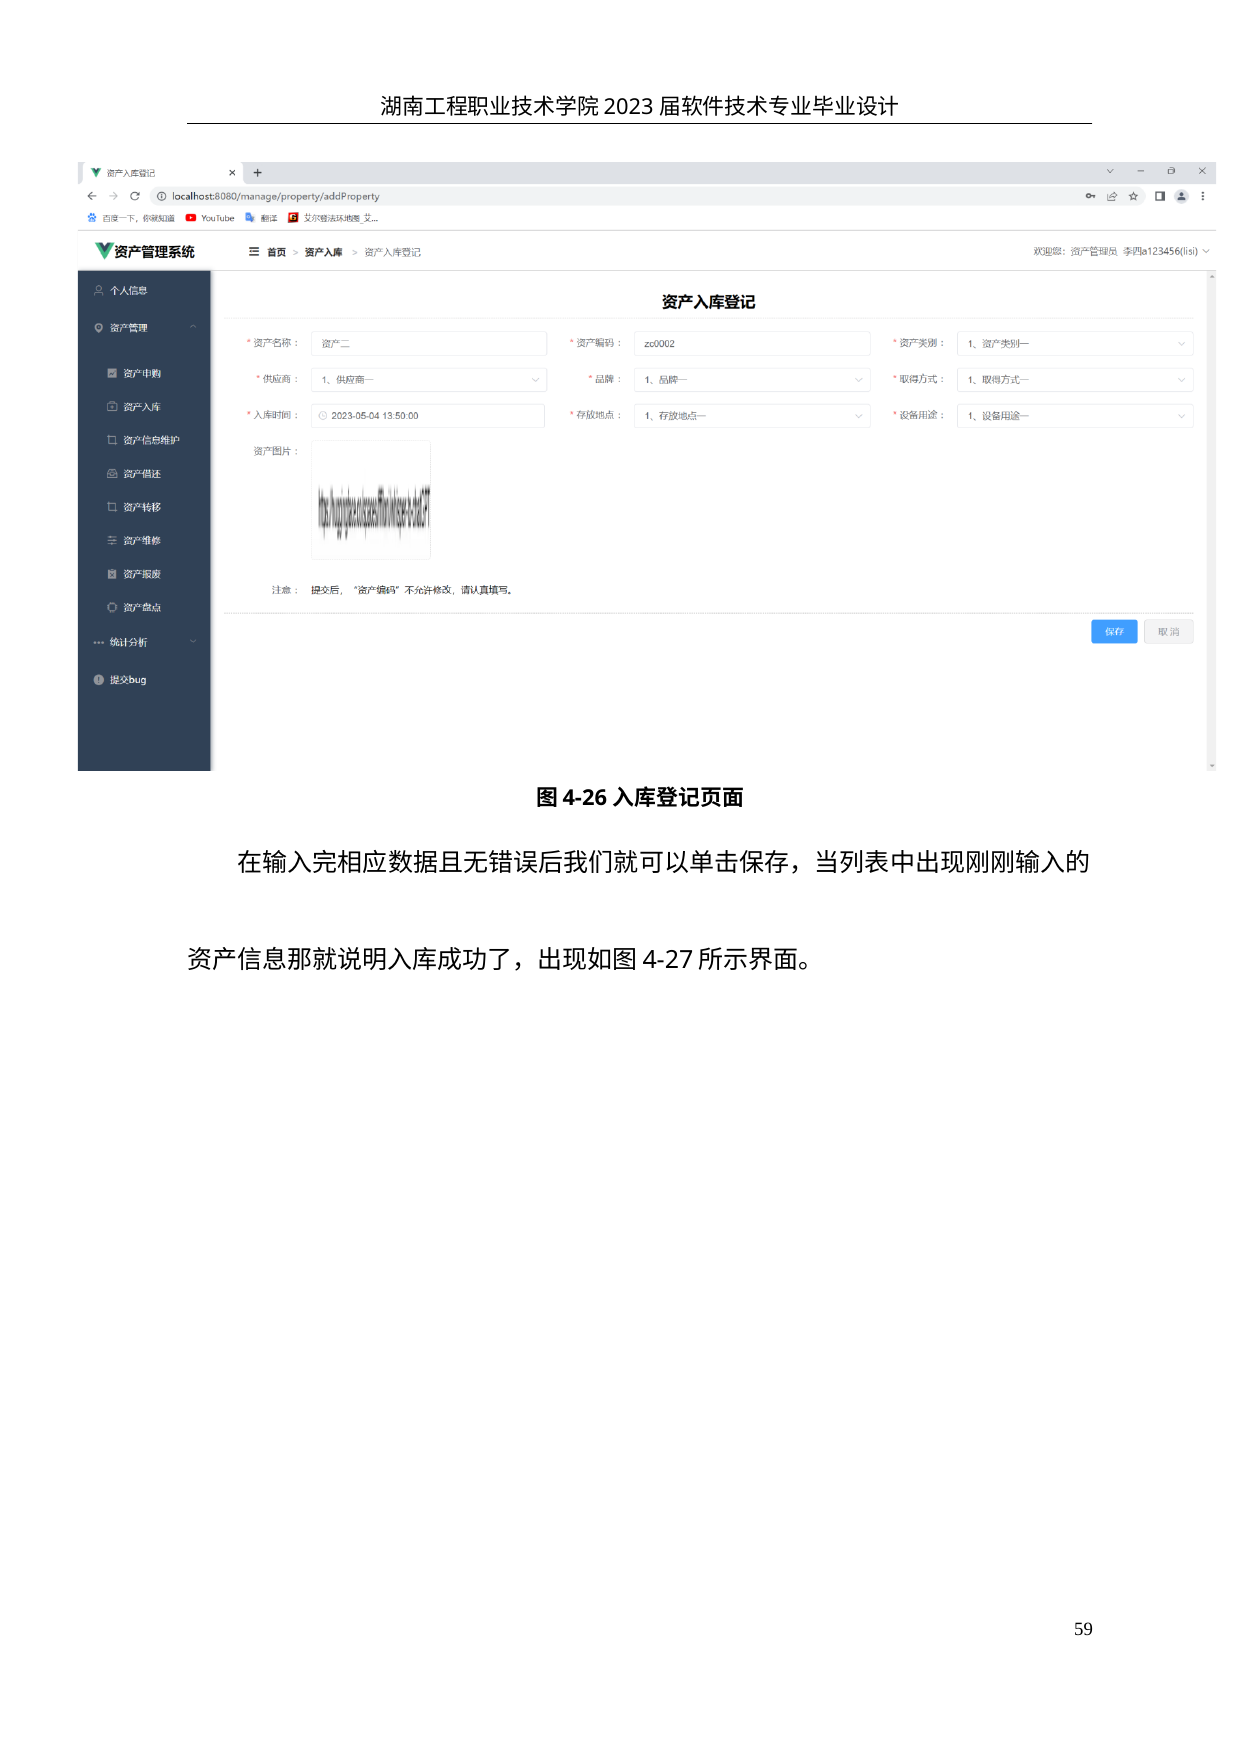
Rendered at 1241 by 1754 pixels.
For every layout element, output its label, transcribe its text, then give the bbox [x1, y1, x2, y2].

picture [77, 162, 1217, 771]
text 在输入完相应数据且无错误后我们就可以单击保存，当列表中出现刚刚输入的资产信息那就说明入库成功了，出现如图4-27所示界面。 [187, 828, 1092, 990]
text 图4-26 入库登记页面 [187, 779, 1092, 812]
